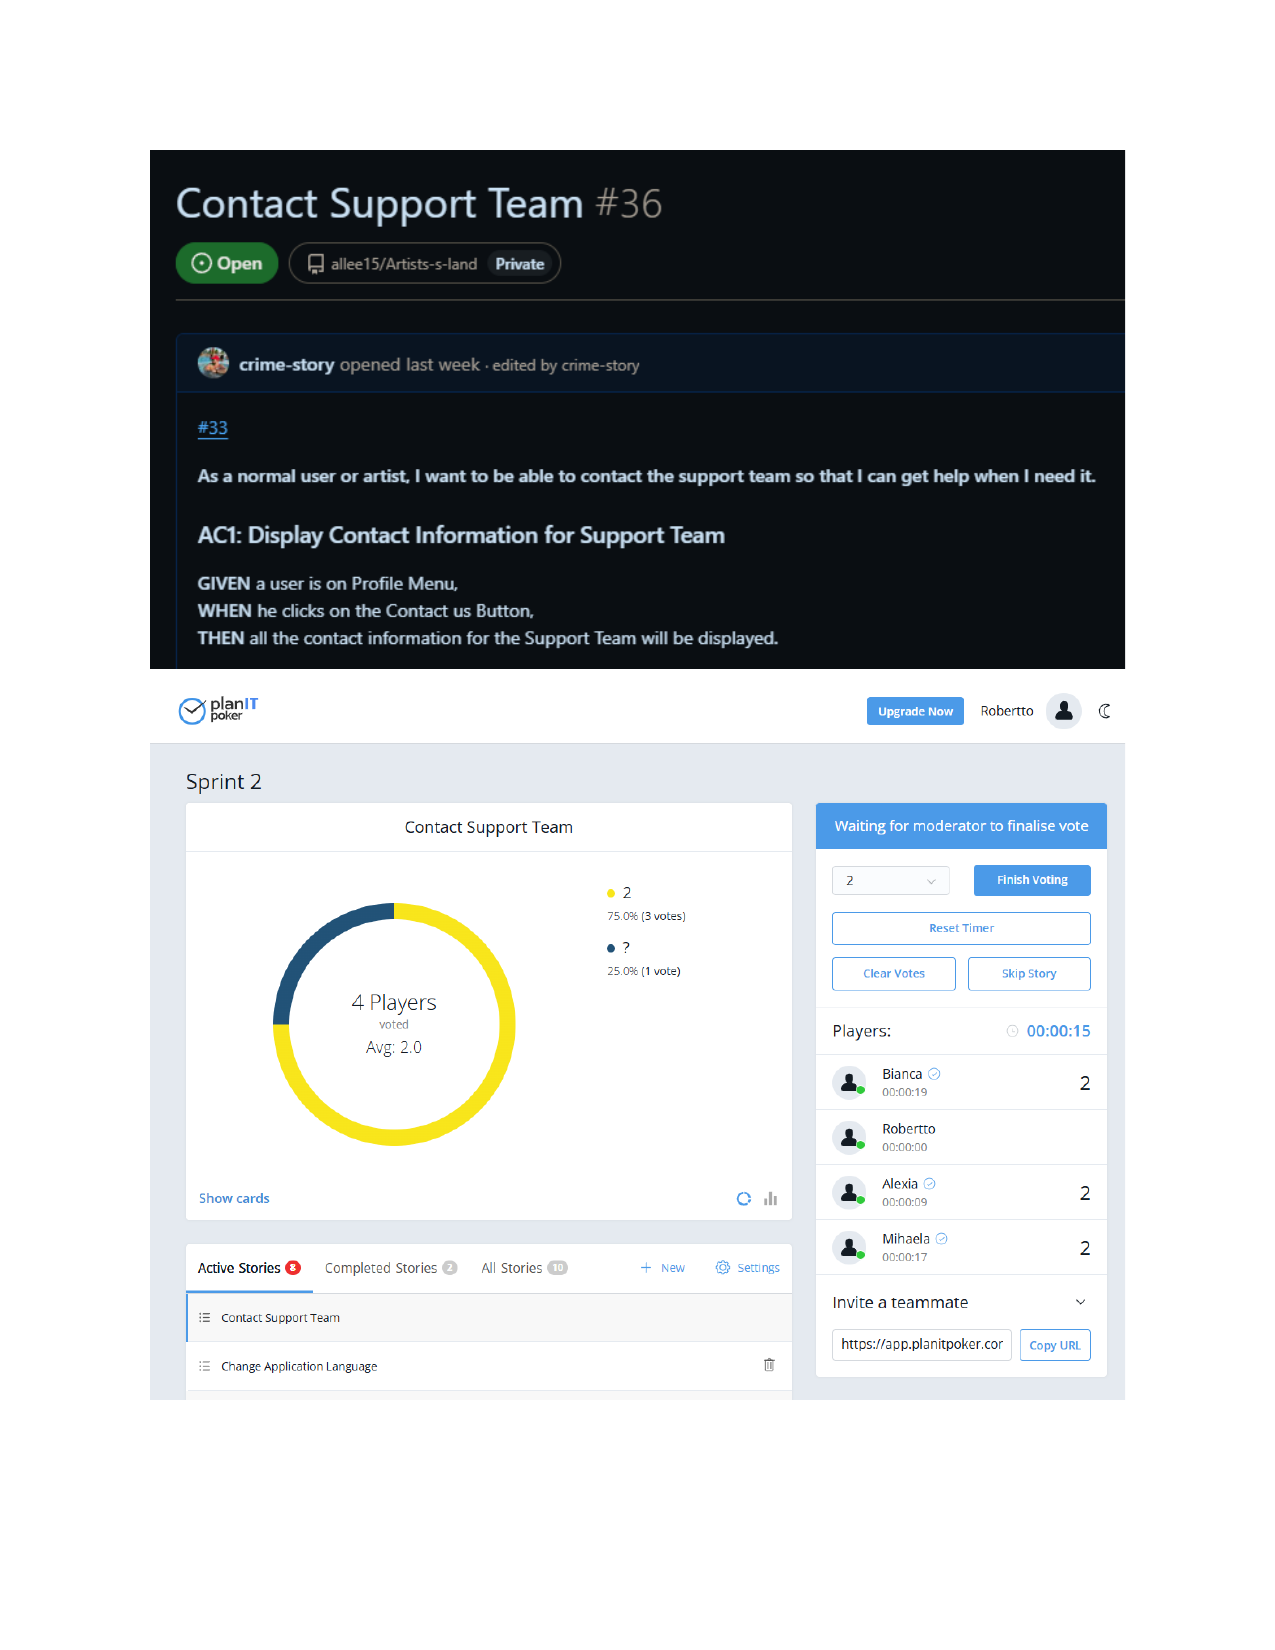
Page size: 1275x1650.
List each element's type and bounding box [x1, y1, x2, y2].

picture [150, 682, 1125, 1400]
picture [150, 150, 1125, 669]
